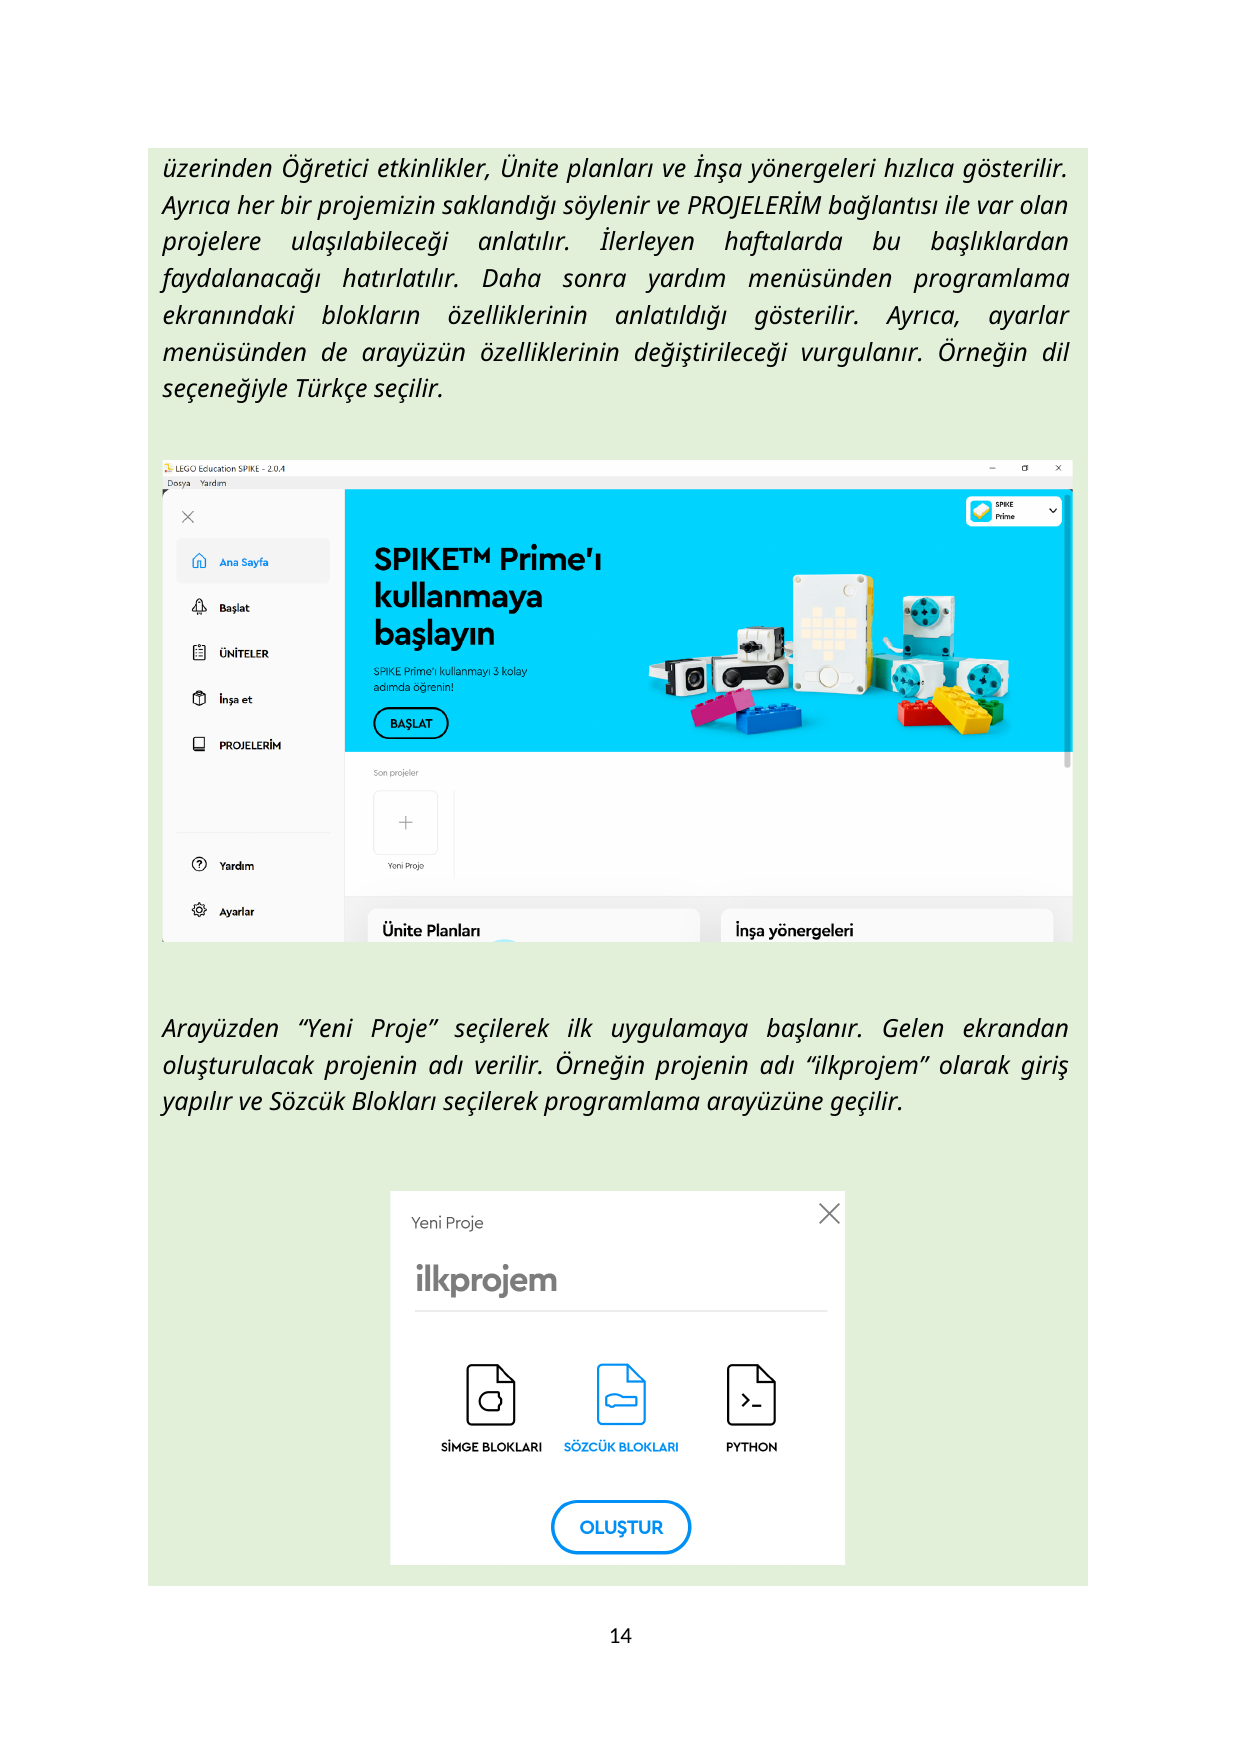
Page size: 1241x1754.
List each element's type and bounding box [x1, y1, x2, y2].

picture [390, 1191, 846, 1565]
picture [162, 460, 1073, 942]
table_cell [148, 148, 1088, 1586]
